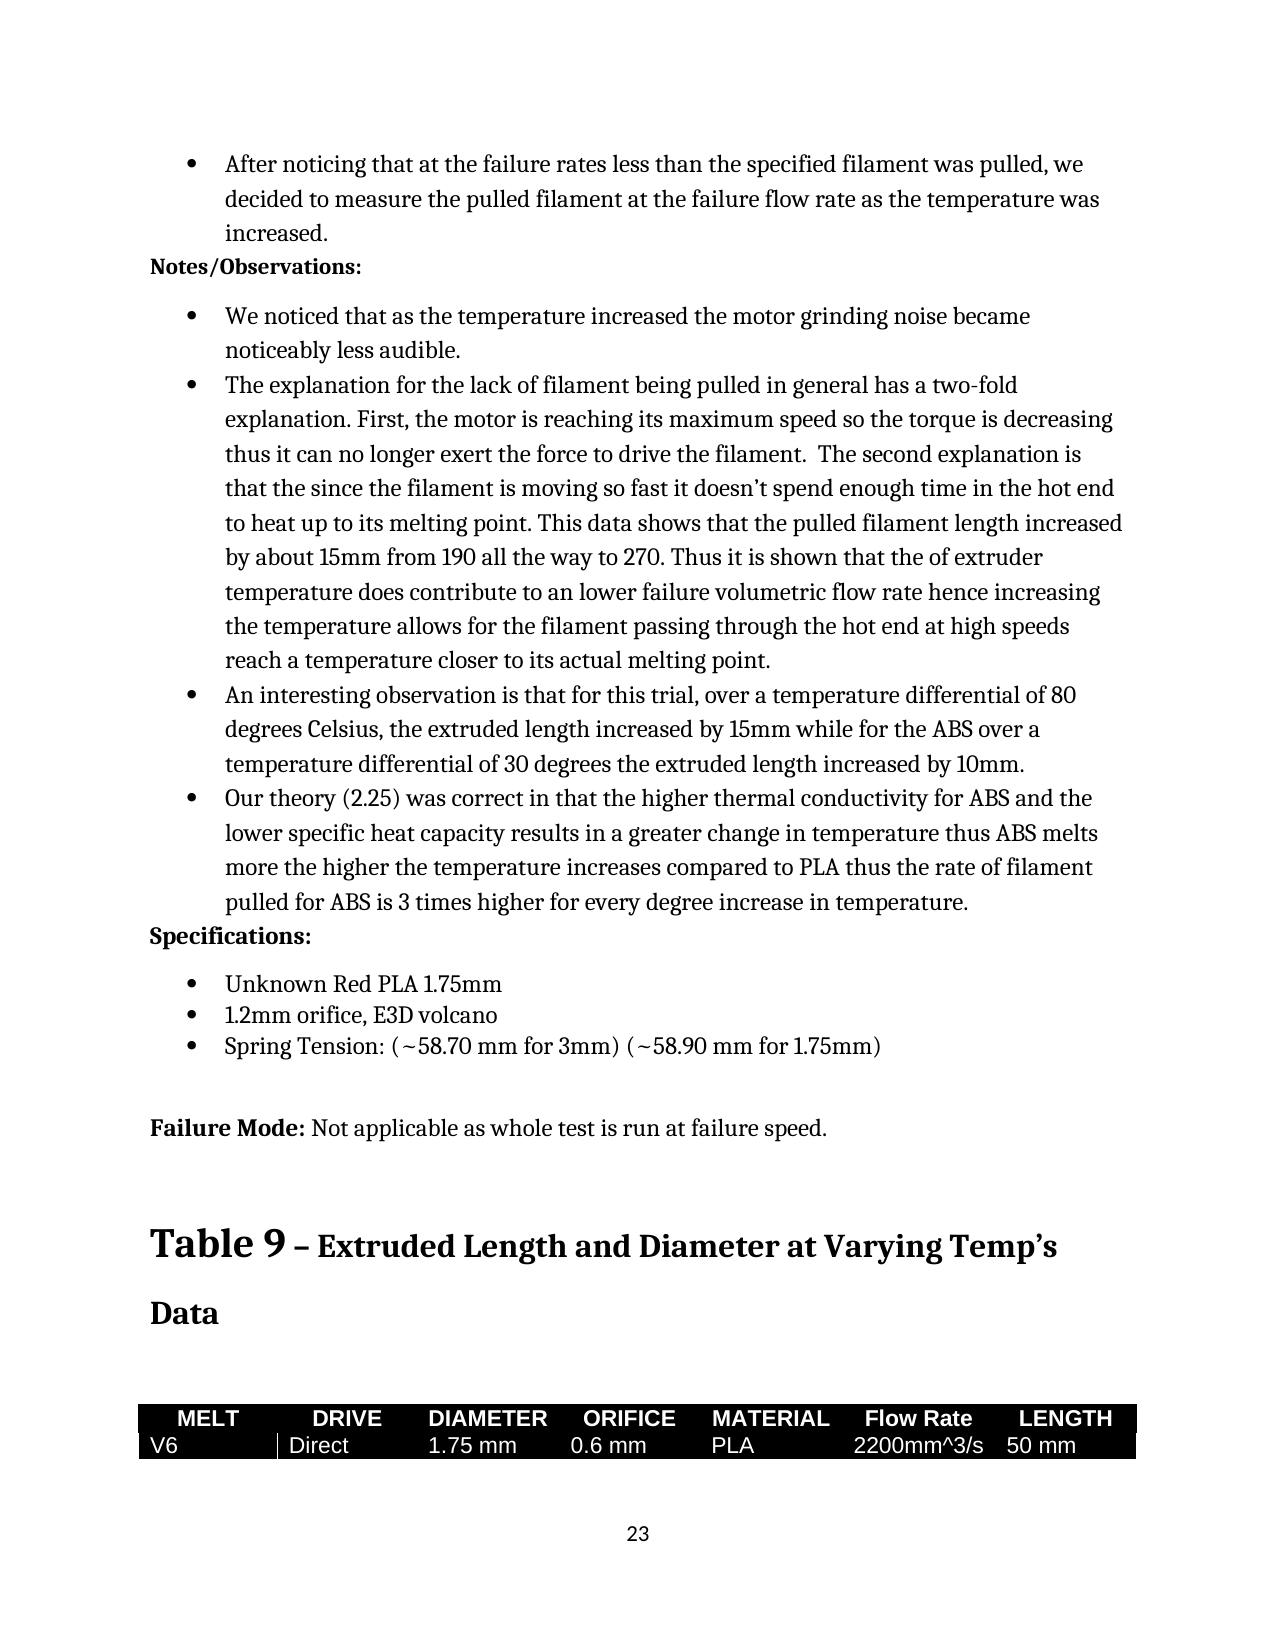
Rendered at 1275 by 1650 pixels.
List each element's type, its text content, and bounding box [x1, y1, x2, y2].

table_header MELT [139, 1405, 277, 1431]
table_header DRIVE [278, 1405, 416, 1431]
table_header MATERIAL [700, 1405, 842, 1431]
table_header Flow Rate [843, 1405, 995, 1431]
text Table 9 – Extruded Length and Diameter at Varying Temp’s [150, 1220, 1125, 1268]
list An interesting observation is that for this trial, over a temperature differential of 80 degrees Celsius, the extruded length increased by 15mm while for the ABS over a temperature differential of 30 degrees the extruded length increased by 10mm. [187, 681, 1125, 779]
table_header LENGTH [996, 1405, 1136, 1431]
table_header ORIFICE [560, 1405, 699, 1431]
list Unknown Red PLA 1.75mm [187, 970, 1125, 999]
text Notes/Observations: [150, 253, 1125, 280]
text Specifications: [150, 922, 1125, 951]
list Our theory (2.25) was correct in that the higher thermal conductivity for ABS and the lower specific heat capacity results in a greater change in temperature thus ABS melts more the higher the temperature increases compared to PLA thus the rate of filament pulled for ABS is 3 times higher for every degree increase in temperature. [187, 784, 1125, 917]
text Failure Mode: Not applicable as whole test is run at failure speed. [150, 1114, 1125, 1143]
table_cell 2200mm^3/s [842, 1433, 995, 1459]
table_cell 0.6 mm [559, 1433, 700, 1459]
list We noticed that as the temperature increased the motor grinding noise became noticeably less audible. [187, 302, 1125, 365]
list Spring Tension: (~58.70 mm for 3mm) (~58.90 mm for 1.75mm) [187, 1032, 1125, 1061]
text Data [150, 1294, 1125, 1332]
table_cell V6 [139, 1433, 277, 1459]
table_cell Direct [278, 1433, 417, 1459]
table_cell 50 mm [995, 1433, 1136, 1459]
list After noticing that at the failure rates less than the specified filament was pulled, we decided to measure the pulled filament at the failure flow rate as the temperature was increased. [187, 150, 1125, 248]
list 1.2mm orifice, E3D volcano [187, 1001, 1125, 1030]
table_header DIAMETER [417, 1405, 559, 1431]
table_cell 1.75 mm [417, 1433, 559, 1459]
list The explanation for the lack of filament being pulled in general has a two-fold explanation. First, the motor is reaching its maximum speed so the torque is decreasing thus it can no longer exert the force to drive the filament. The second explanation is that the since the filament is moving so fast it doesn’t spend enough time in the hot end to heat up to its melting point. This data shows that the pulled filament length increased by about 15mm from 190 all the way to 270. Thus it is shown that the of extruder temperature does contribute to an lower failure volumetric flow rate hence increasing the temperature allows for the filament passing through the hot end at high speeds reach a temperature closer to its actual melting point. [187, 371, 1125, 675]
table_cell PLA [700, 1433, 842, 1459]
